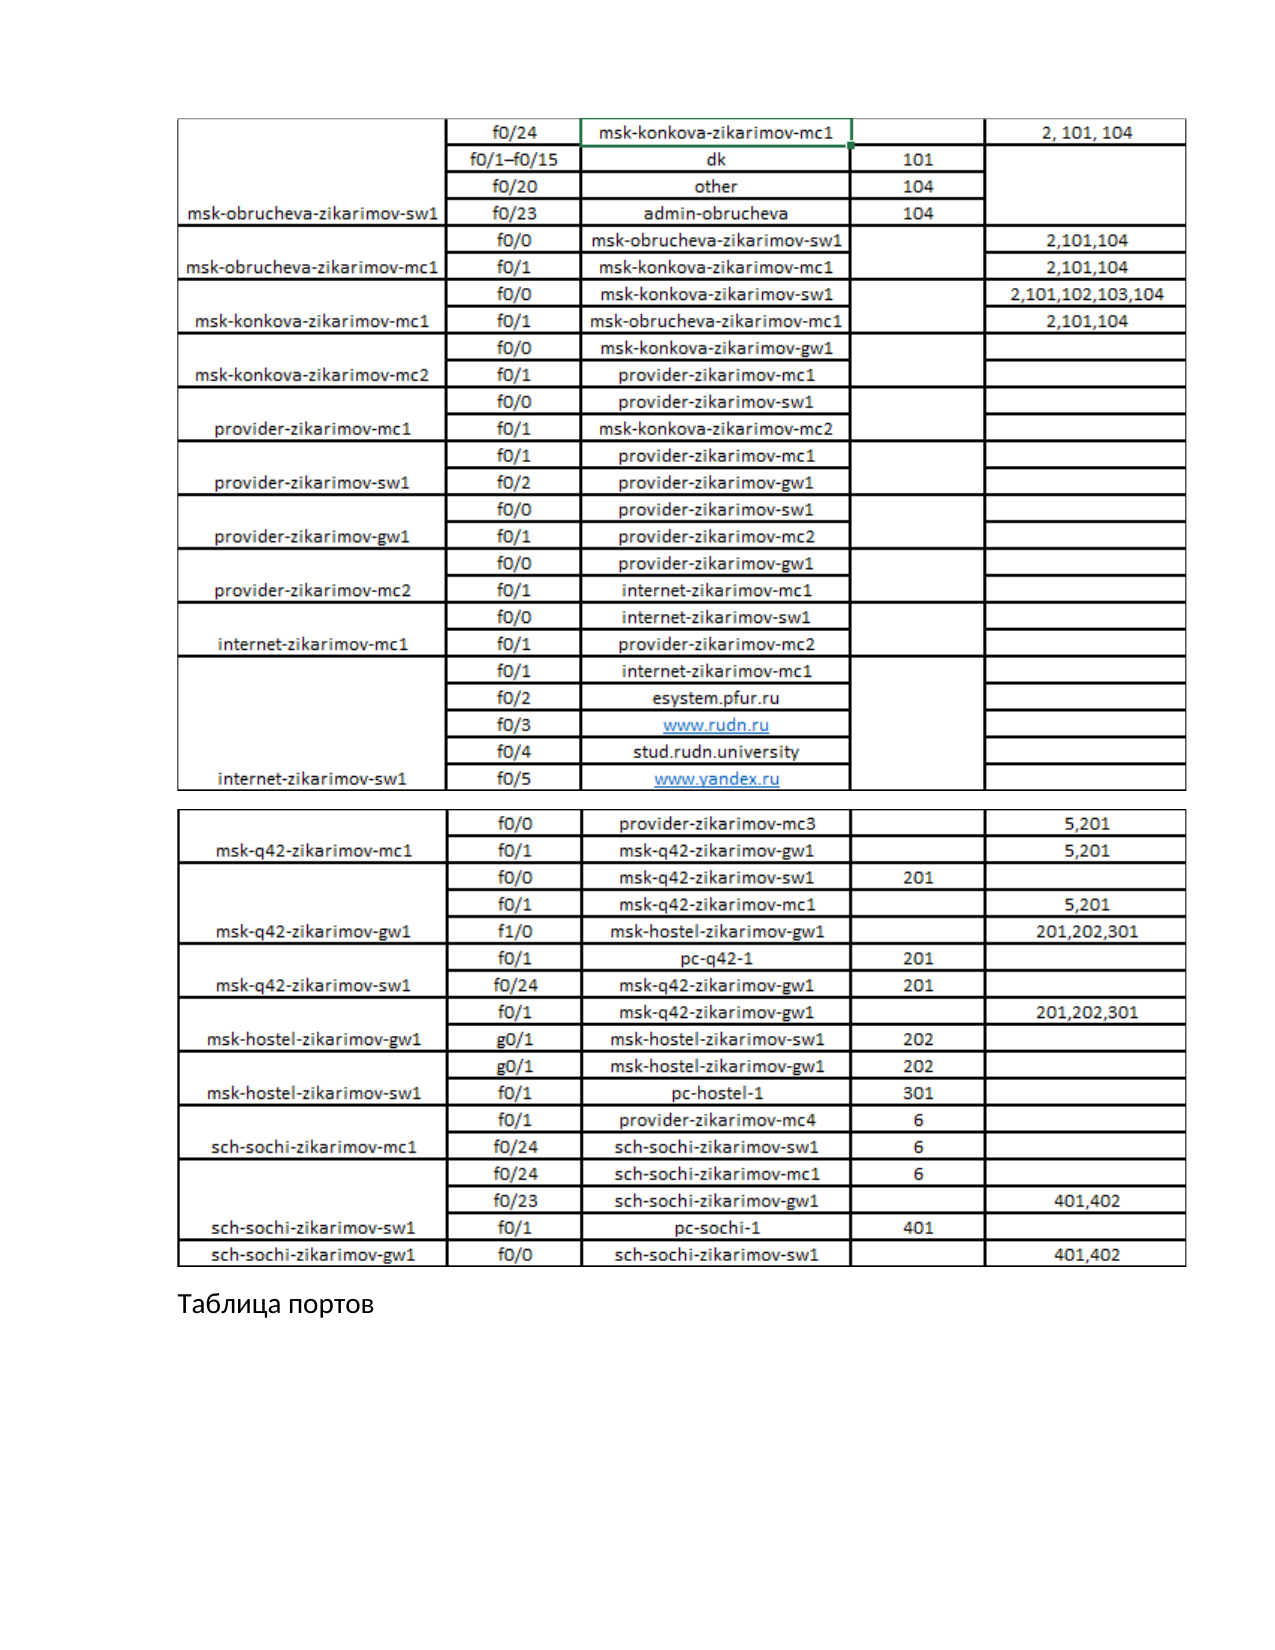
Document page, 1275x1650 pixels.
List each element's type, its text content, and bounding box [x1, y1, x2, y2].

picture [177, 809, 1187, 1267]
text Таблица портов [177, 1285, 1186, 1321]
picture [177, 118, 1187, 791]
